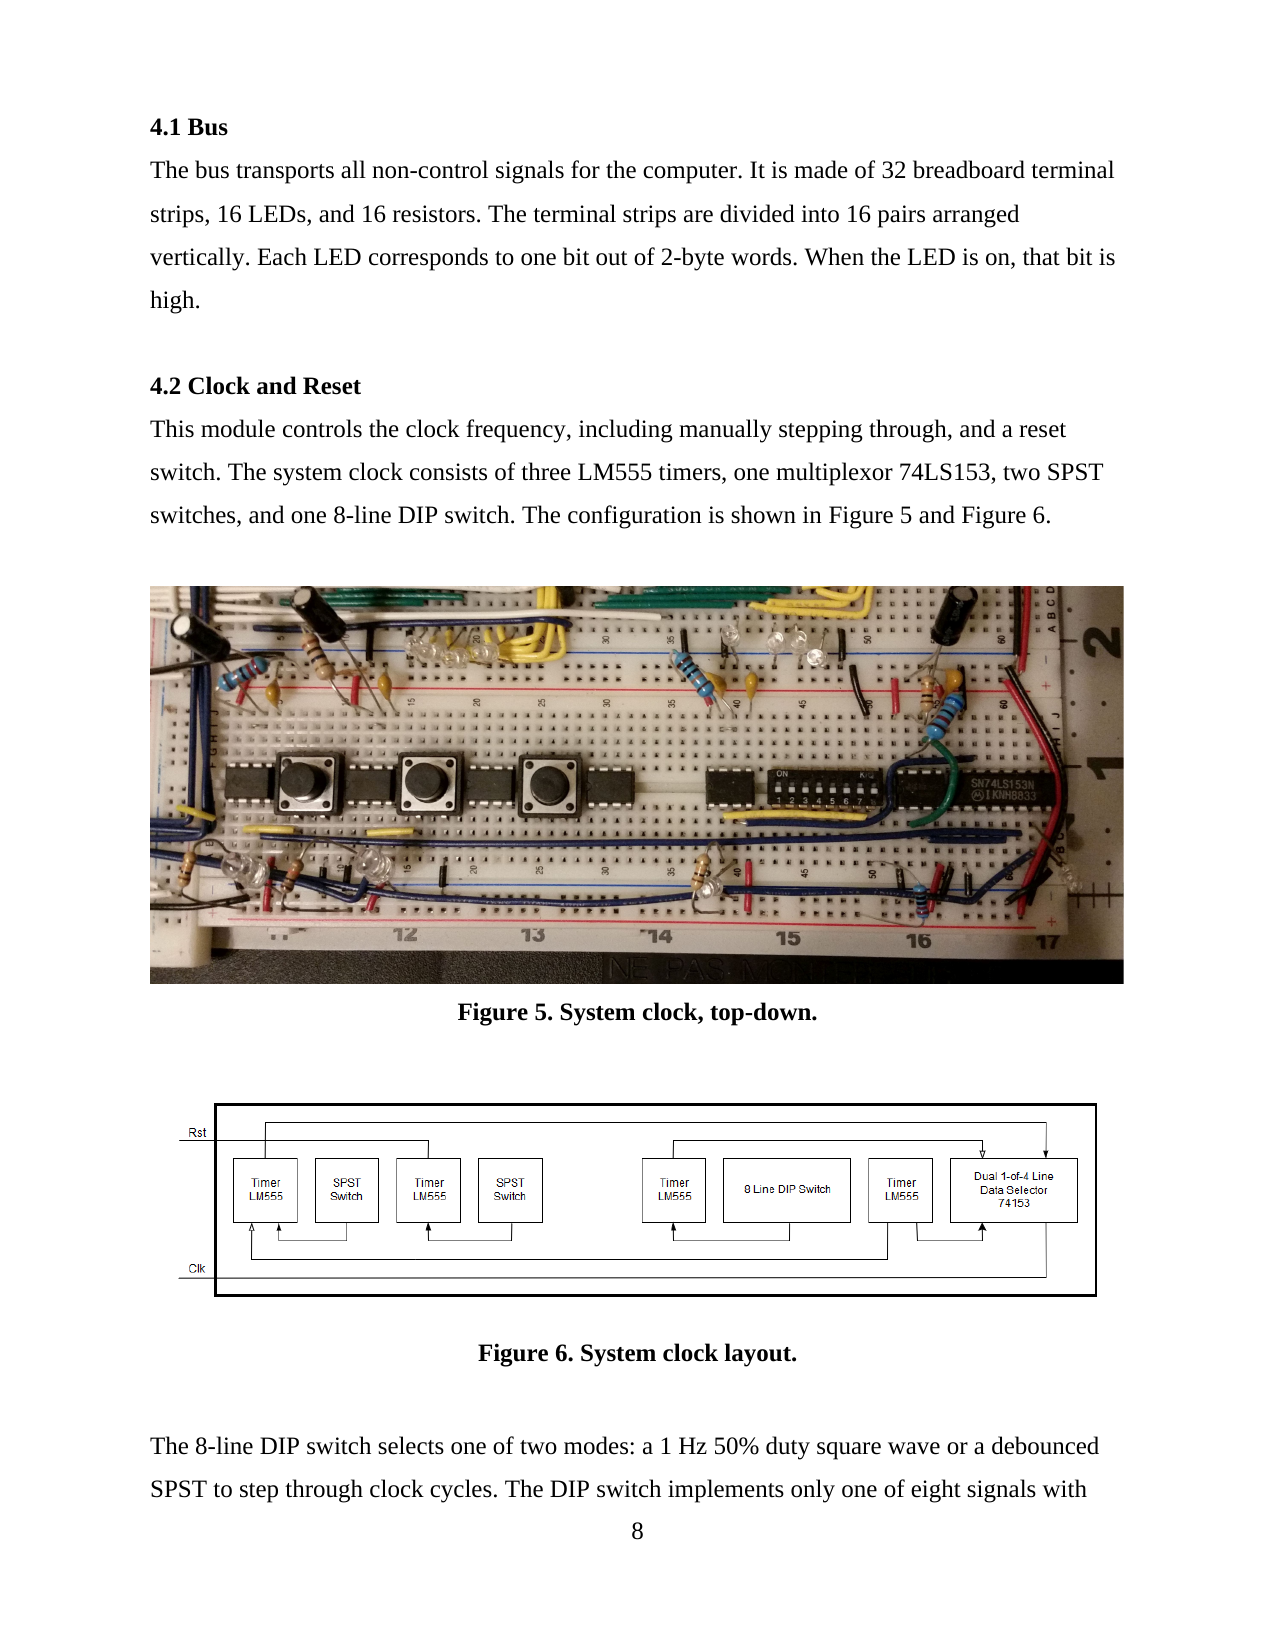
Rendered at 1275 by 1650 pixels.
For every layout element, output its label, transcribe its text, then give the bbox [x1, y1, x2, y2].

text Figure 5. System clock, top-down. [150, 997, 1125, 1026]
text Figure 6. System clock layout. [150, 1338, 1125, 1367]
subtitle Clock and Reset [150, 371, 1125, 400]
text This module controls the clock frequency, including manually stepping through, and a reset switch. The system clock consists of three LM555 timers, one multiplexor 74LS153, two SPST switches, and one 8-line DIP switch. The configuration is shown in Figure 5 and Figure 6. [150, 414, 1125, 529]
text The bus transports all non-control signals for the computer. It is made of 32 breadboard terminal strips, 16 LEDs, and 16 resistors. The terminal strips are divided into 16 pairs arranged vertically. Each LED corresponds to one bit out of 2-byte words. When the LED is on, that bit is high. [150, 156, 1125, 314]
subtitle Bus [150, 112, 1125, 141]
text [150, 1431, 1125, 1503]
picture [150, 586, 1124, 984]
picture [150, 1075, 1125, 1324]
